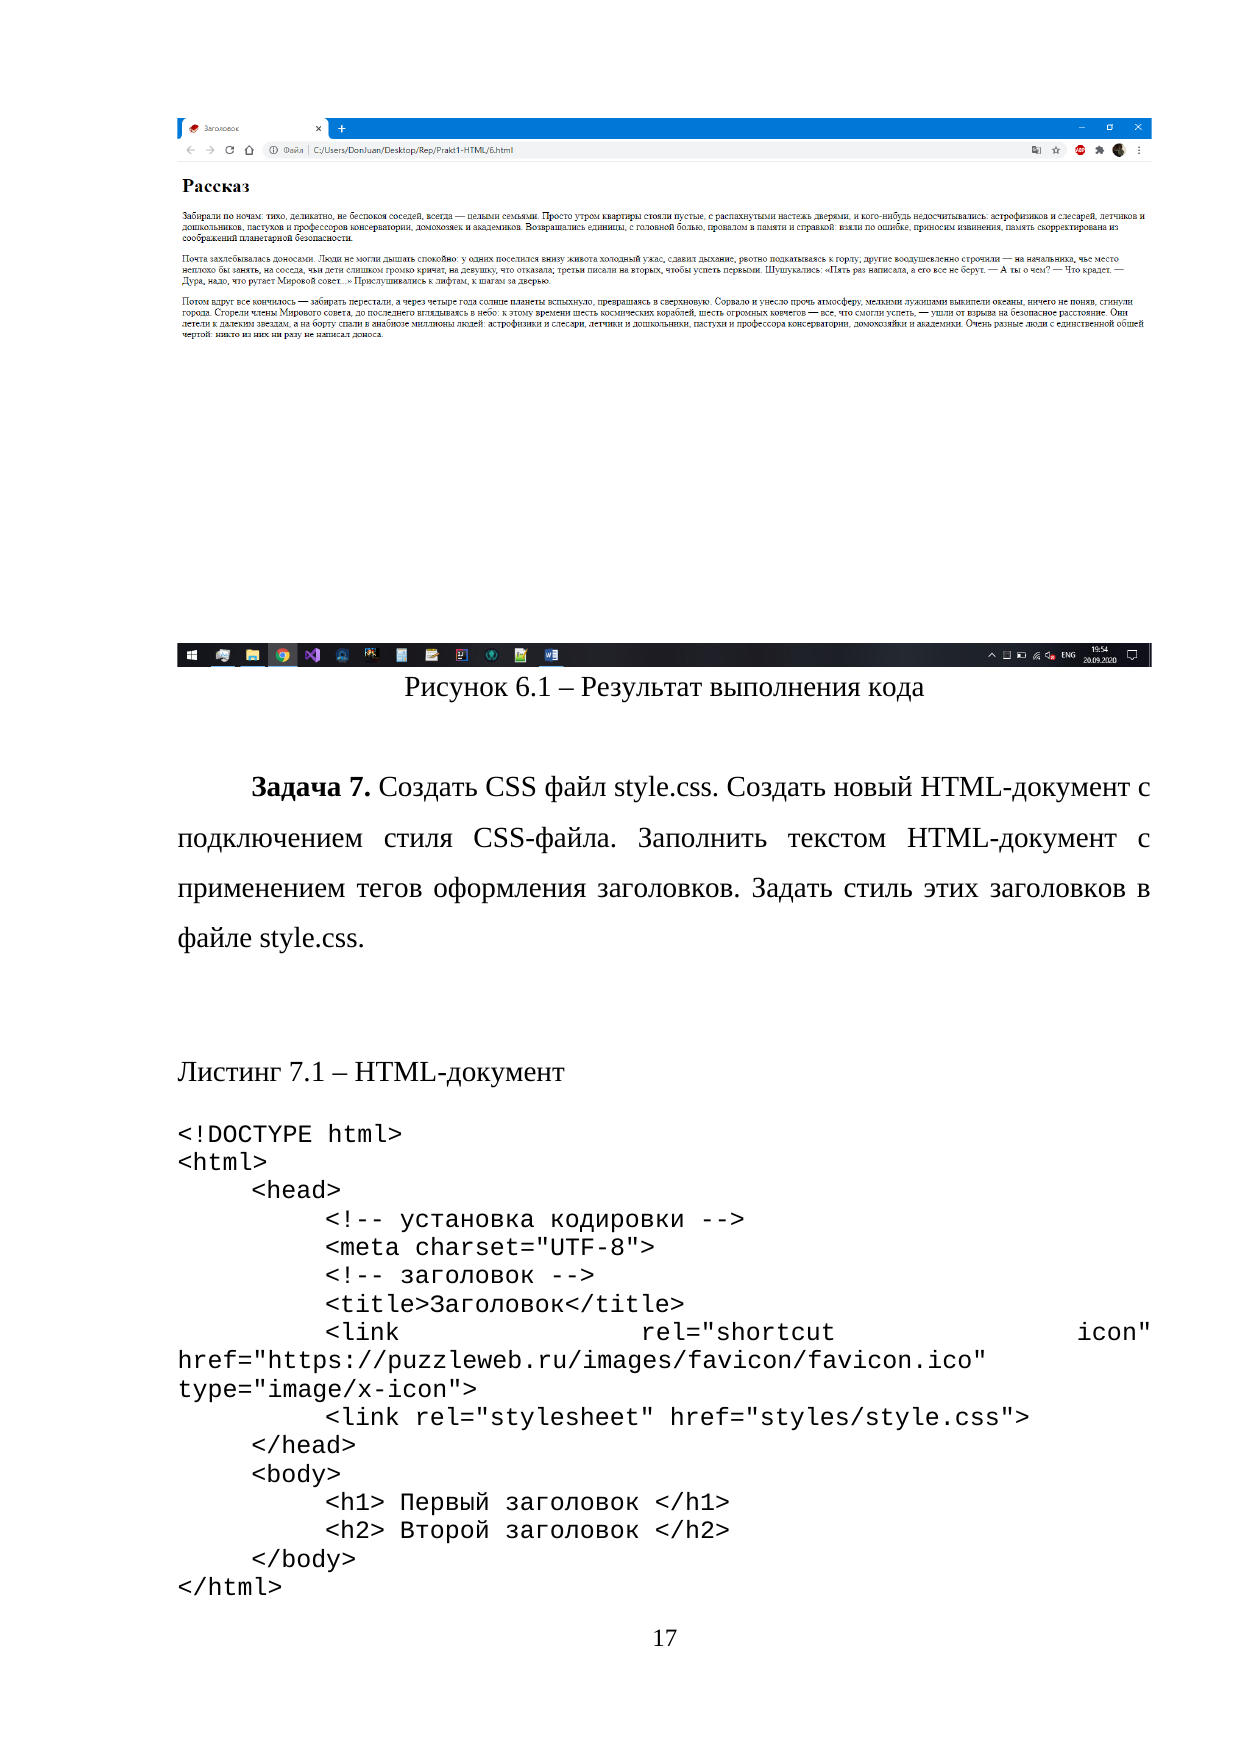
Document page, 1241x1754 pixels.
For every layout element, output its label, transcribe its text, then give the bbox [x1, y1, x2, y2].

text <title>Заголовок</title> [177, 1291, 1152, 1319]
text </body> [177, 1546, 1152, 1574]
text <!-- заголовок --> [177, 1263, 1152, 1291]
text <body> [177, 1461, 1152, 1489]
text <link rel="stylesheet" href="styles/style.css"> [177, 1404, 1152, 1433]
text Рисунок 6.1 – Результат выполнения кода [177, 667, 1152, 702]
text <h1> Первый заголовок </h1> [177, 1489, 1152, 1518]
text <head> [177, 1178, 1152, 1206]
picture [177, 118, 1152, 667]
text <!DOCTYPE html> [177, 1121, 1152, 1149]
text Задача 7. Создать CSS файл style.css. Создать новый HTML-документ с подключением стиля CSS-файла. Заполнить текстом HTML-документ с применением тегов оформления заголовков. Задать стиль этих заголовков в файле style.css. [177, 769, 1152, 954]
text <meta charset="UTF-8"> [177, 1234, 1152, 1263]
text </head> [177, 1433, 1152, 1461]
text <h2> Второй заголовок </h2> [177, 1518, 1152, 1546]
text <html> [177, 1149, 1152, 1178]
text <link rel="shortcut icon" href="https://puzzleweb.ru/images/favicon/favicon.ico" type="image/x-icon"> [177, 1319, 1152, 1404]
text <!-- установка кодировки --> [177, 1206, 1152, 1234]
text </html> [177, 1574, 1152, 1603]
text Листинг 7.1 – HTML-документ [177, 1054, 1152, 1088]
